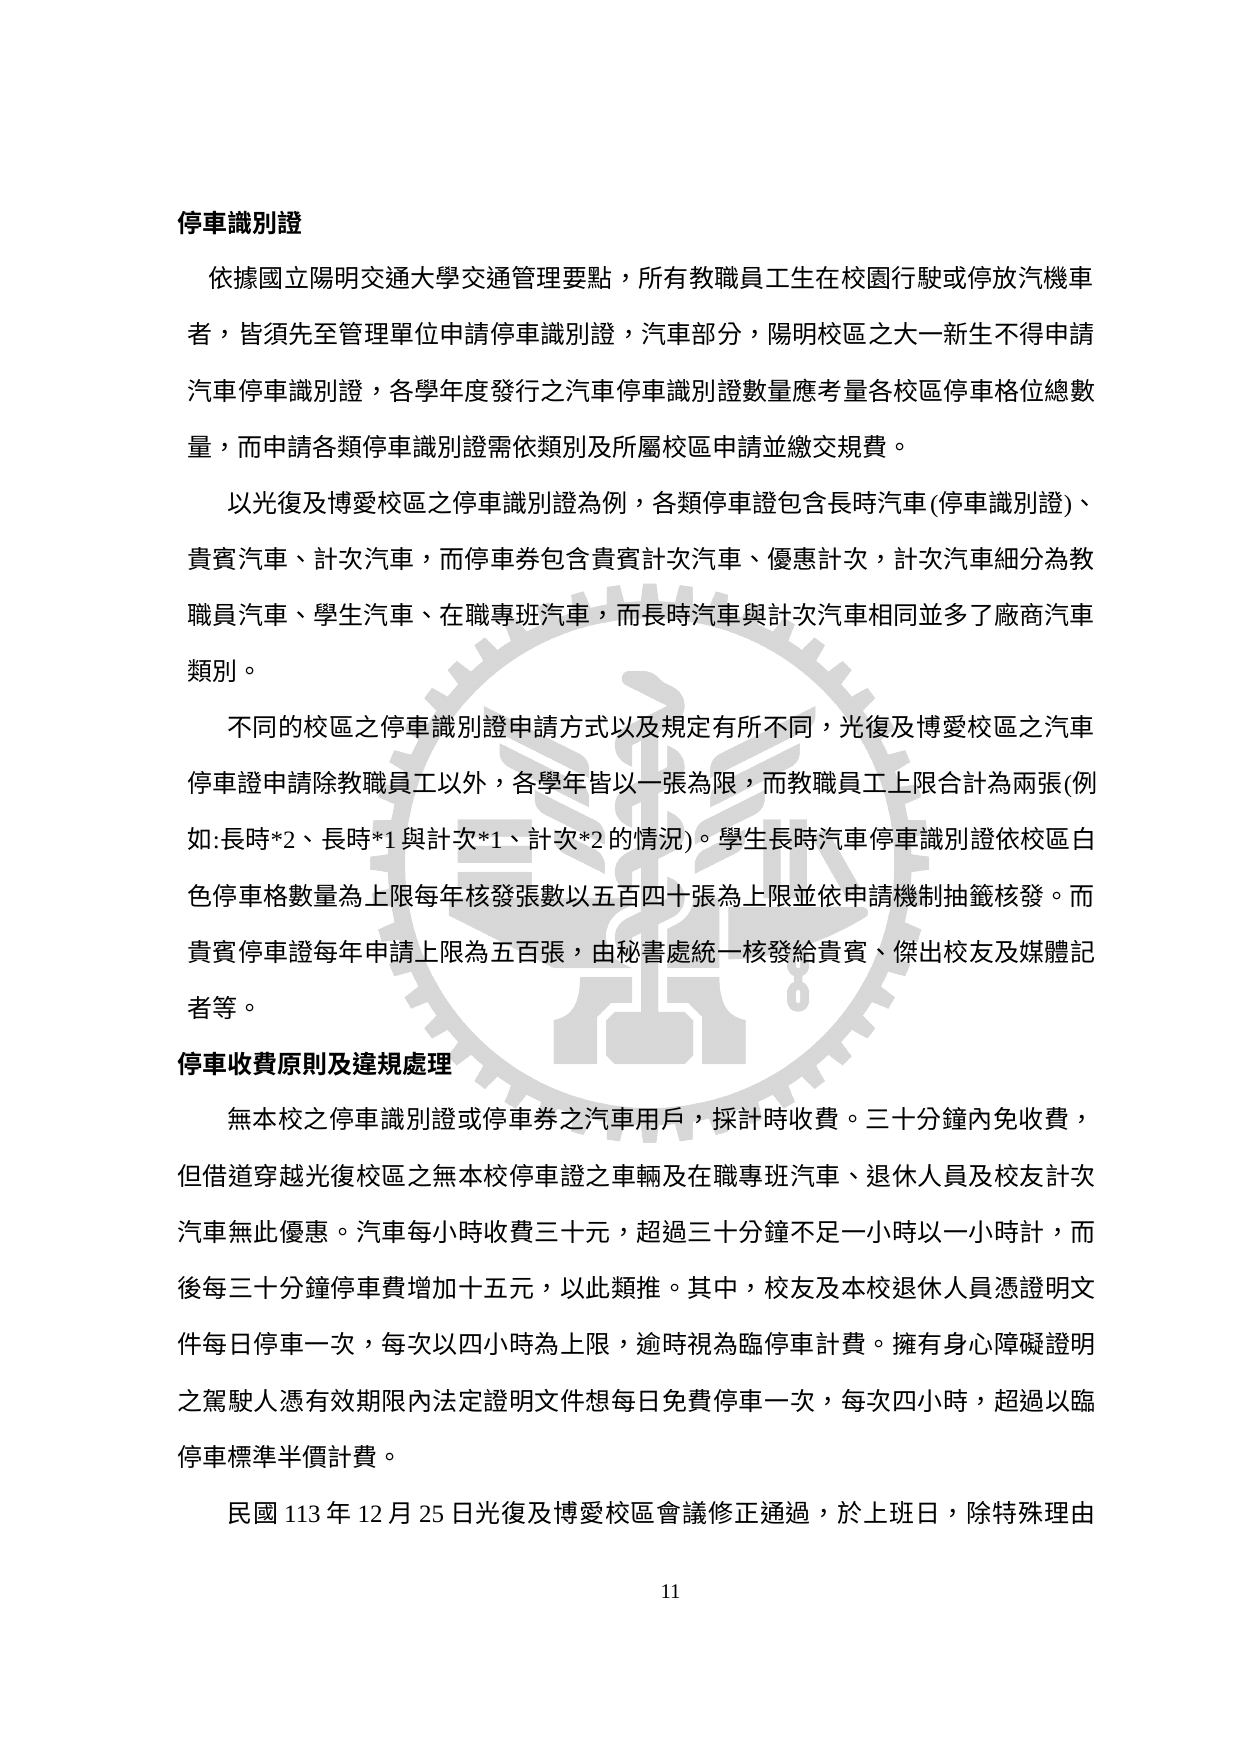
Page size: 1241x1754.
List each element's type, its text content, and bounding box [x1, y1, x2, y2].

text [177, 1492, 1097, 1530]
text 無本校之停車識別證或停車券之汽車用戶，採計時收費。三十分鐘內免收費，但借道穿越光復校區之無本校停車證之車輛及在職專班汽車、退休人員及校友計次汽車無此優惠。汽車每小時收費三十元，超過三十分鐘不足一小時以一小時計，而後每三十分鐘停車費增加十五元，以此類推。其中，校友及本校退休人員憑證明文件每日停車一次，每次以四小時為上限，逾時視為臨停車計費。擁有身心障礙證明之駕駛人憑有效期限內法定證明文件想每日免費停車一次，每次四小時，超過以臨停車標準半價計費。 [177, 1099, 1097, 1474]
text 停車收費原則及違規處理 [177, 1044, 1097, 1081]
text 停車識別證 [177, 202, 1097, 240]
text 不同的校區之停車識別證申請方式以及規定有所不同，光復及博愛校區之汽車停車證申請除教職員工以外，各學年皆以一張為限，而教職員工上限合計為兩張(例如:長時*2、長時*1與計次*1、計次*2的情況)。學生長時汽車停車識別證依校區白色停車格數量為上限每年核發張數以五百四十張為上限並依申請機制抽籤核發。而貴賓停車證每年申請上限為五百張，由秘書處統一核發給貴賓、傑出校友及媒體記者等。 [187, 707, 1097, 1026]
text 依據國立陽明交通大學交通管理要點，所有教職員工生在校園行駛或停放汽機車者，皆須先至管理單位申請停車識別證，汽車部分，陽明校區之大一新生不得申請汽車停車識別證，各學年度發行之汽車停車識別證數量應考量各校區停車格位總數量，而申請各類停車識別證需依類別及所屬校區申請並繳交規費。 [187, 258, 1097, 464]
text 以光復及博愛校區之停車識別證為例，各類停車證包含長時汽車(停車識別證)、貴賓汽車、計次汽車，而停車券包含貴賓計次汽車、優惠計次，計次汽車細分為教職員汽車、學生汽車、在職專班汽車，而長時汽車與計次汽車相同並多了廠商汽車類別。 [187, 482, 1097, 689]
